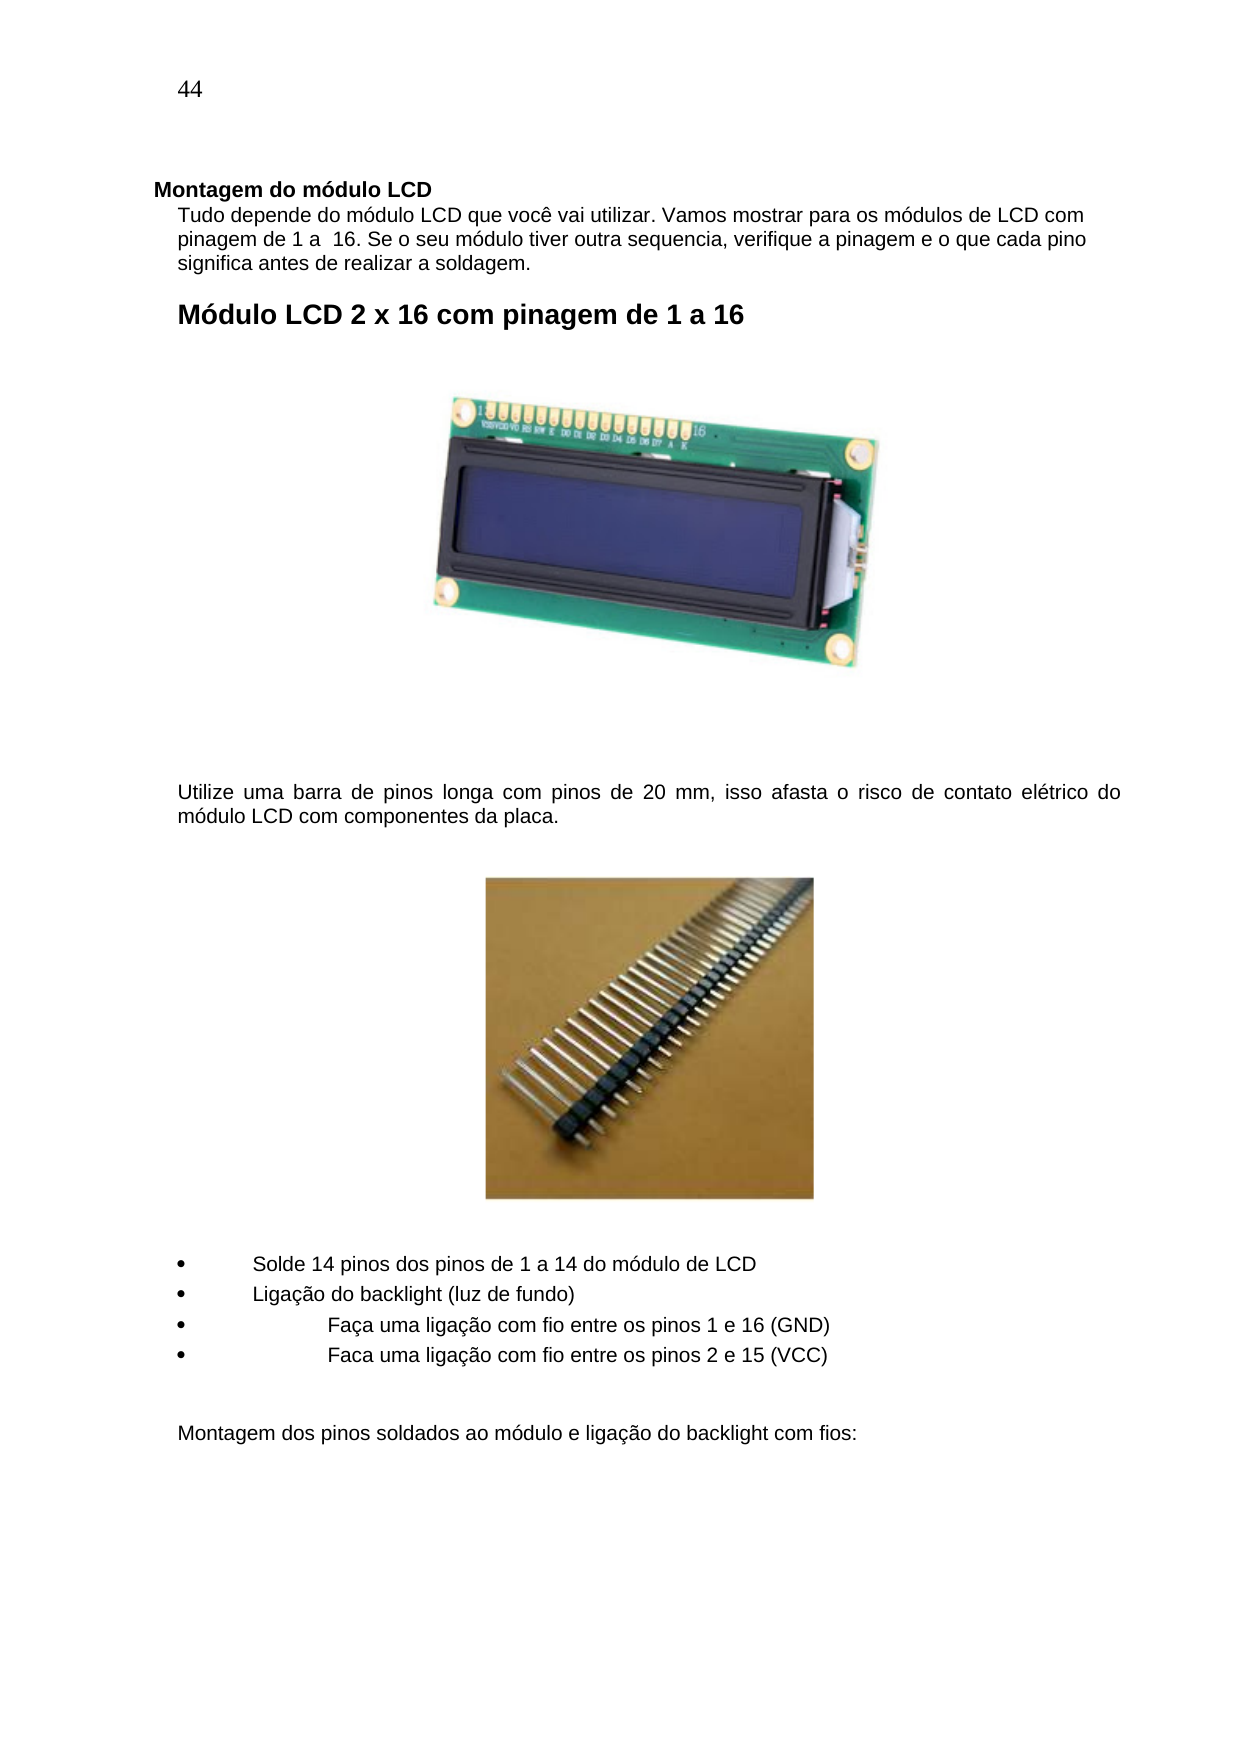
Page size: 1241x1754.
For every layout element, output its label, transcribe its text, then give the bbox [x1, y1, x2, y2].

text Tudo depende do módulo LCD que você vai utilizar. Vamos mostrar para os módulos de LCD com pinagem de 1 a 16. Se o seu módulo tiver outra sequencia, verifique a pinagem e o que cada pino significa antes de realizar a soldagem. [177, 202, 1122, 274]
text Montagem dos pinos soldados ao módulo e ligação do backlight com fios: [177, 1397, 1122, 1445]
list Faça uma ligação com fio entre os pinos 1 e 16 (GND) [177, 1313, 1122, 1337]
list Ligação do backlight (luz de fundo) [177, 1282, 1122, 1306]
picture [485, 876, 814, 1204]
list Solde 14 pinos dos pinos de 1 a 14 do módulo de LCD [177, 1252, 1122, 1276]
text Montagem do módulo LCD [154, 177, 1146, 202]
text Utilize uma barra de pinos longa com pinos de 20 mm, isso afasta o risco de contato elétrico do módulo LCD com componentes da placa. [177, 780, 1122, 828]
list Faca uma ligação com fio entre os pinos 2 e 15 (VCC) [177, 1343, 1122, 1367]
picture [399, 378, 900, 684]
text Módulo LCD 2 x 16 com pinagem de 1 a 16 [177, 298, 1122, 331]
